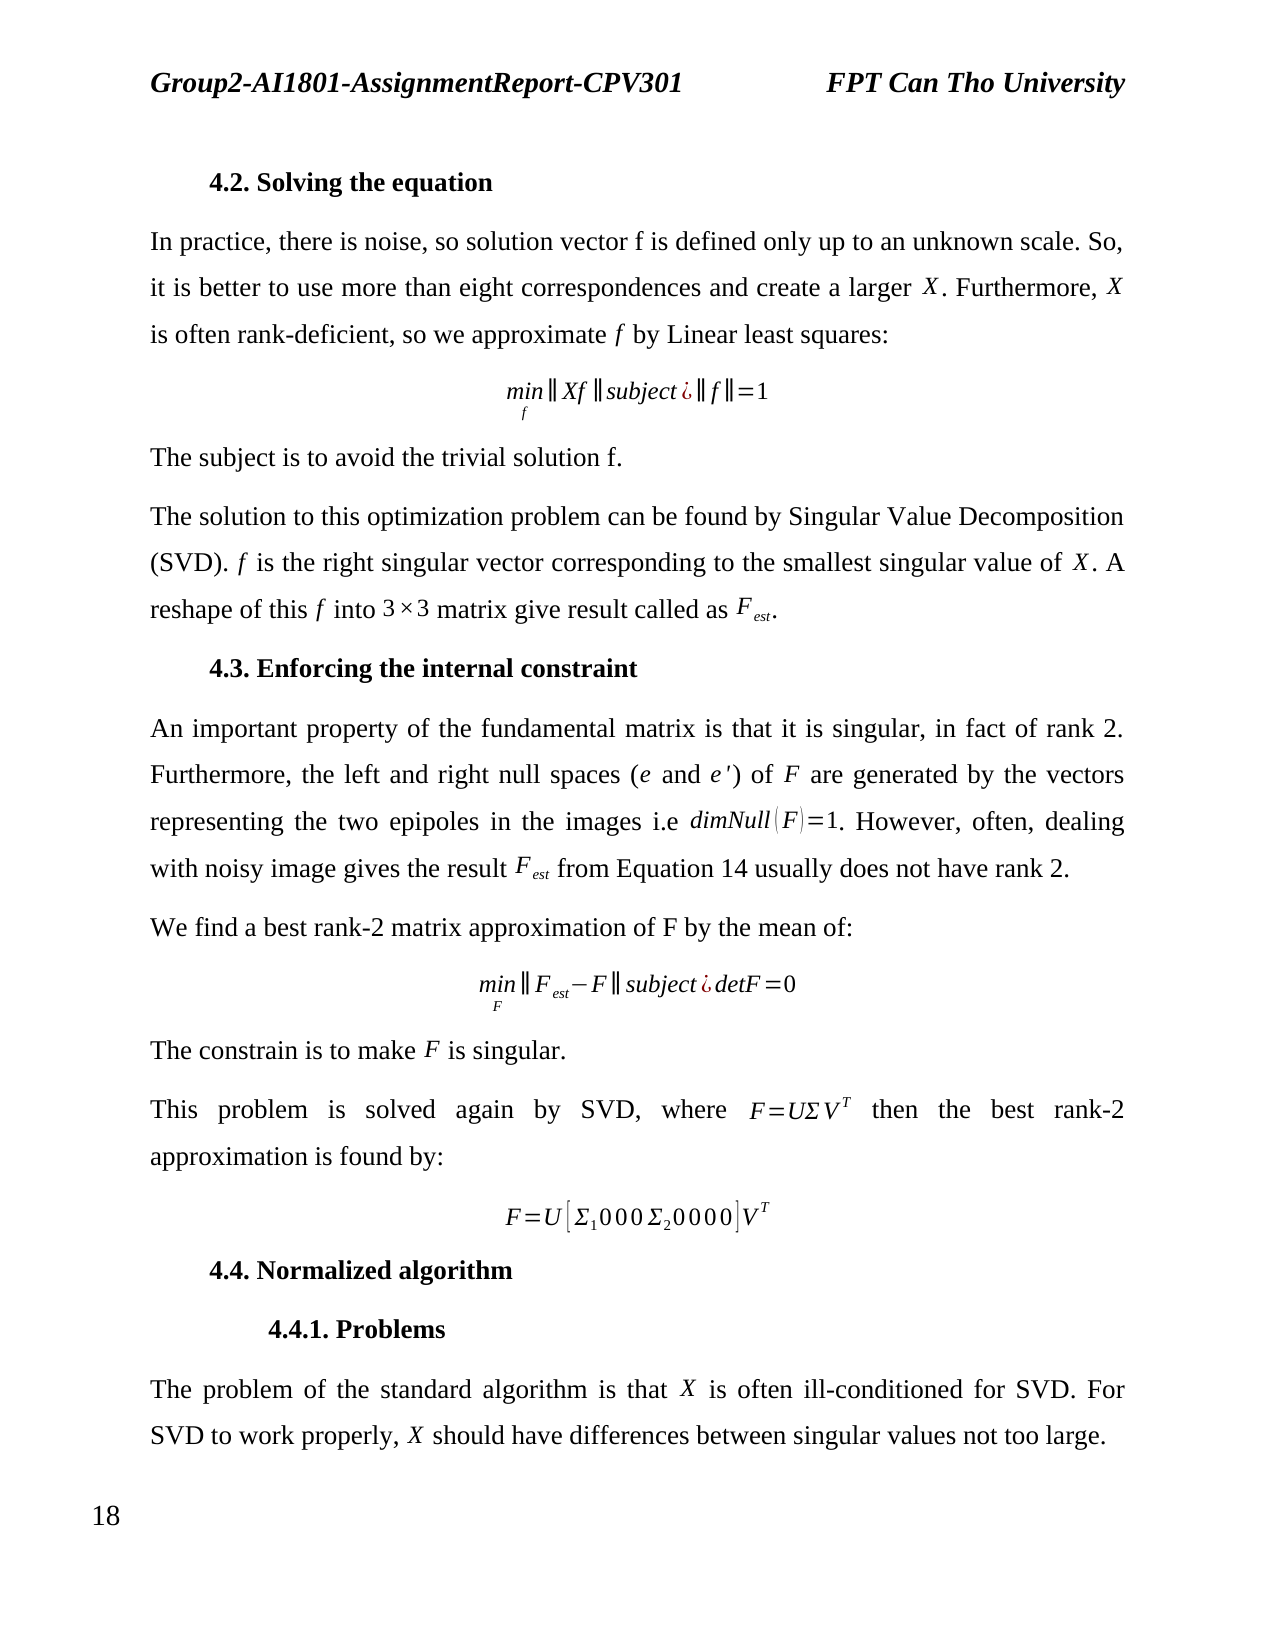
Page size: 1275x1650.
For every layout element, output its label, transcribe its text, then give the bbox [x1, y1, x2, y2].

text The subject is to avoid the trivial solution f. [150, 441, 1125, 472]
text This problem is solved again by SVD, where then the best rank-2 approximation is found by: [150, 1093, 1125, 1171]
subtitle 4.4.1. Problems [150, 1314, 1125, 1345]
text The constrain is to make is singular. [150, 1034, 1125, 1065]
text We find a best rank-2 matrix approximation of F by the mean of: [150, 911, 1125, 942]
subtitle 4.4. Normalized algorithm [150, 1254, 1125, 1286]
subtitle 4.2. Solving the equation [150, 166, 1125, 197]
text The problem of the standard algorithm is that is often ill-conditioned for SVD. For SVD to work properly, should have differences between singular values not too large. [150, 1373, 1125, 1451]
text In practice, there is noise, so solution vector f is defined only up to an unknown scale. So, it is better to use more than eight correspondences and create a larger . Furthermore, is often rank-deficient, so we approximate by Linear least squares: [150, 225, 1125, 349]
text The solution to this optimization problem can be found by Singular Value Decomposition (SVD). is the right singular vector corresponding to the smallest singular value of . A reshape of this into matrix give result called as . [150, 500, 1125, 624]
text An important property of the fundamental matrix is that it is singular, in fact of rank 2. Furthermore, the left and right null spaces ( and ) of are generated by the vectors representing the two epipoles in the images i.e . However, often, dealing with noisy image gives the result from Equation 14 usually does not have rank 2. [150, 712, 1125, 883]
subtitle 4.3. Enforcing the internal constraint [150, 653, 1125, 684]
